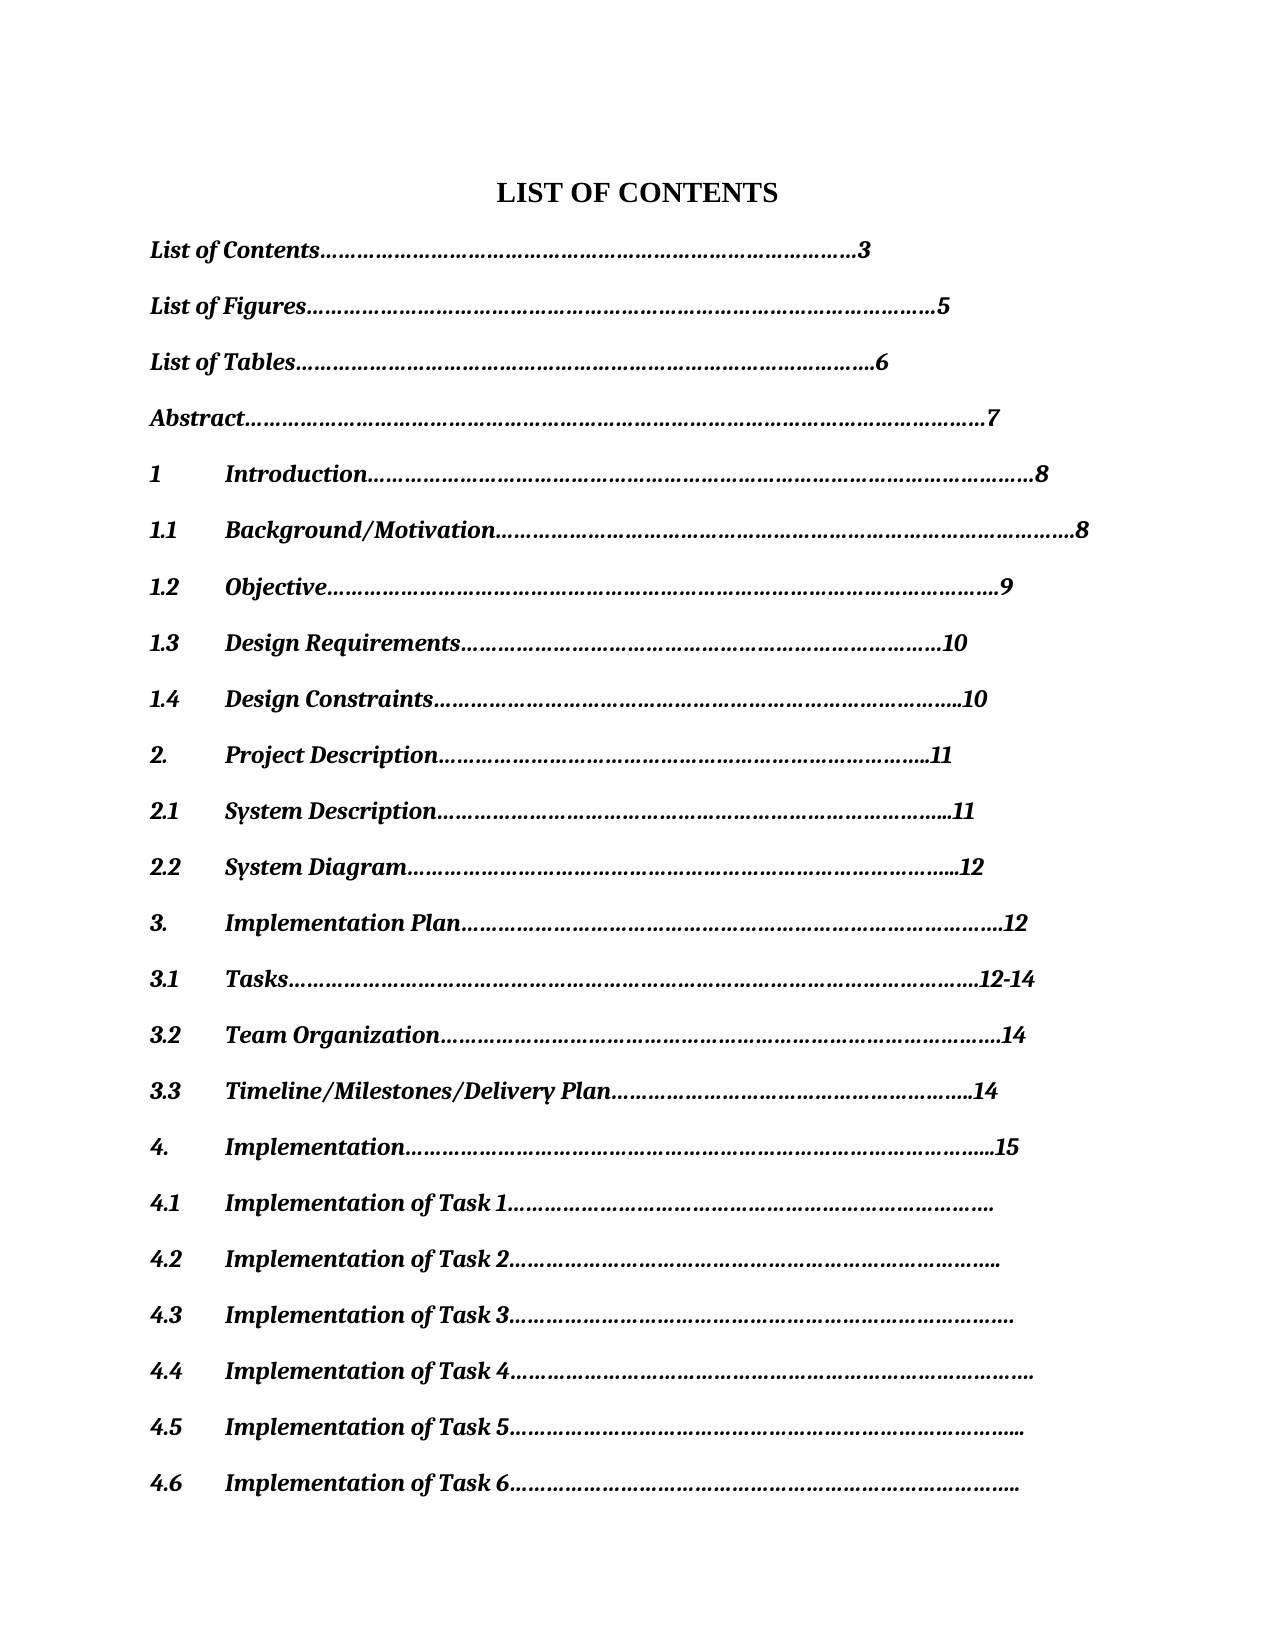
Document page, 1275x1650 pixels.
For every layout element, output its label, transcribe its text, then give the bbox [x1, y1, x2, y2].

text 3.2 Team Organization……………………………………………………………………………….14 [150, 1021, 1125, 1049]
text 4.1 Implementation of Task 1……………………………………………………………………. [150, 1189, 1125, 1218]
text 4.2 Implementation of Task 2…………………………………………………………………….. [150, 1245, 1125, 1274]
text 4. Implementation…………………………………………………………………………………...15 [150, 1133, 1125, 1162]
text 1 Introduction………………………………………………………………………………………………8 [150, 460, 1125, 489]
text 1.2 Objective……………………………………………………………………………………………….9 [150, 572, 1125, 601]
text List of Figures…………………………………………………………………………………………5 [150, 292, 1125, 321]
text 3.3 Timeline/Milestones/Delivery Plan…………………………………………………..14 [150, 1077, 1125, 1106]
text 2.1 System Description………………………………………………………………………...11 [150, 797, 1125, 825]
text 2. Project Description……………………………………………………………………..11 [150, 741, 1125, 769]
text 1.3 Design Requirements……………………………………………………………………10 [150, 628, 1125, 657]
text 4.3 Implementation of Task 3………………………………………………………………………. [150, 1301, 1125, 1330]
text 4.4 Implementation of Task 4…………………………………………………………………………. [150, 1357, 1125, 1386]
text 4.6 Implementation of Task 6……………………………………………………………………….. [150, 1469, 1125, 1498]
text Abstract…………………………………………………………………………………………………………7 [150, 404, 1125, 433]
text 1.1 Background/Motivation………………………………………………………………………………….8 [150, 516, 1125, 545]
text LIST OF CONTENTS [150, 175, 1125, 208]
text 4.5 Implementation of Task 5………………………………………………………………………... [150, 1413, 1125, 1442]
text List of Contents……………………………………………………………………………3 [150, 236, 1125, 265]
text 1.4 Design Constraints…………………………………………………………………………..10 [150, 684, 1125, 713]
text 2.2 System Diagram……………………………………………………………………………...12 [150, 853, 1125, 881]
text List of Tables………………………………………………………………………………….6 [150, 348, 1125, 377]
text 3. Implementation Plan…………………………………………………………………………….12 [150, 909, 1125, 937]
text 3.1 Tasks………………………………………………………………………………………………….12-14 [150, 965, 1125, 993]
